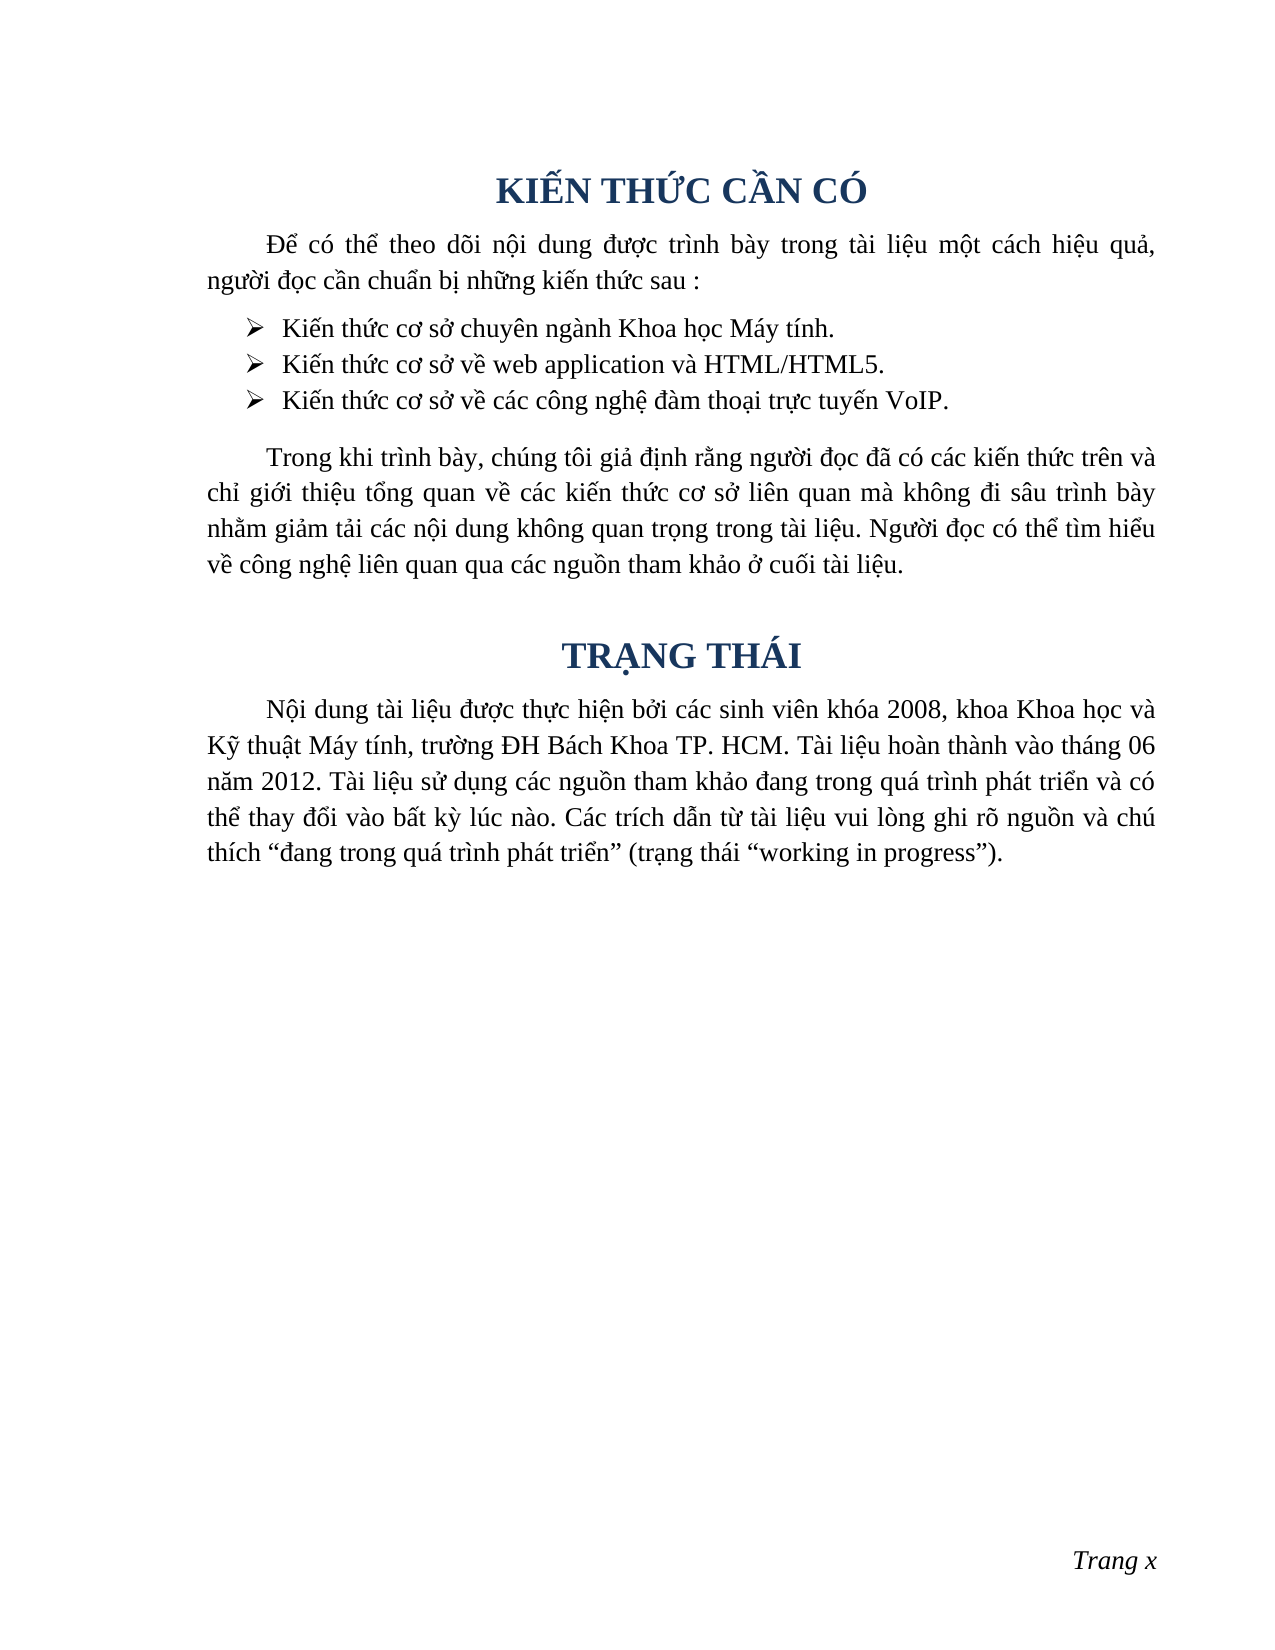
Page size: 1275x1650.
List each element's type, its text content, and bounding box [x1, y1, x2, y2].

list Kiến thức cơ sở về các công nghệ đàm thoại trực tuyến VoIP. [244, 384, 1157, 415]
text KIẾN THỨC CẦN CÓ [207, 168, 1157, 211]
text Trong khi trình bày, chúng tôi giả định rằng người đọc đã có các kiến thức trên và chỉ giới thiệu tổng quan về các kiến thức cơ sở liên quan mà không đi sâu trình bày nhằm giảm tải các nội dung không quan trọng trong tài liệu. Người đọc có thể tìm hiểu về công nghệ liên quan qua các nguồn tham khảo ở cuối tài liệu. [207, 441, 1157, 579]
list Kiến thức cơ sở về web application và HTML/HTML5. [244, 348, 1157, 379]
list Kiến thức cơ sở chuyên ngành Khoa học Máy tính. [244, 312, 1157, 343]
text TRẠNG THÁI [207, 634, 1157, 677]
text Để có thể theo dõi nội dung được trình bày trong tài liệu một cách hiệu quả, người đọc cần chuẩn bị những kiến thức sau : [207, 228, 1157, 295]
text Nội dung tài liệu được thực hiện bởi các sinh viên khóa 2008, khoa Khoa học và Kỹ thuật Máy tính, trường ĐH Bách Khoa TP. HCM. Tài liệu hoàn thành vào tháng 06 năm 2012. Tài liệu sử dụng các nguồn tham khảo đang trong quá trình phát triển và có thể thay đổi vào bất kỳ lúc nào. Các trích dẫn từ tài liệu vui lòng ghi rõ nguồn và chú thích “đang trong quá trình phát triển” (trạng thái “working in progress”). [207, 694, 1157, 868]
